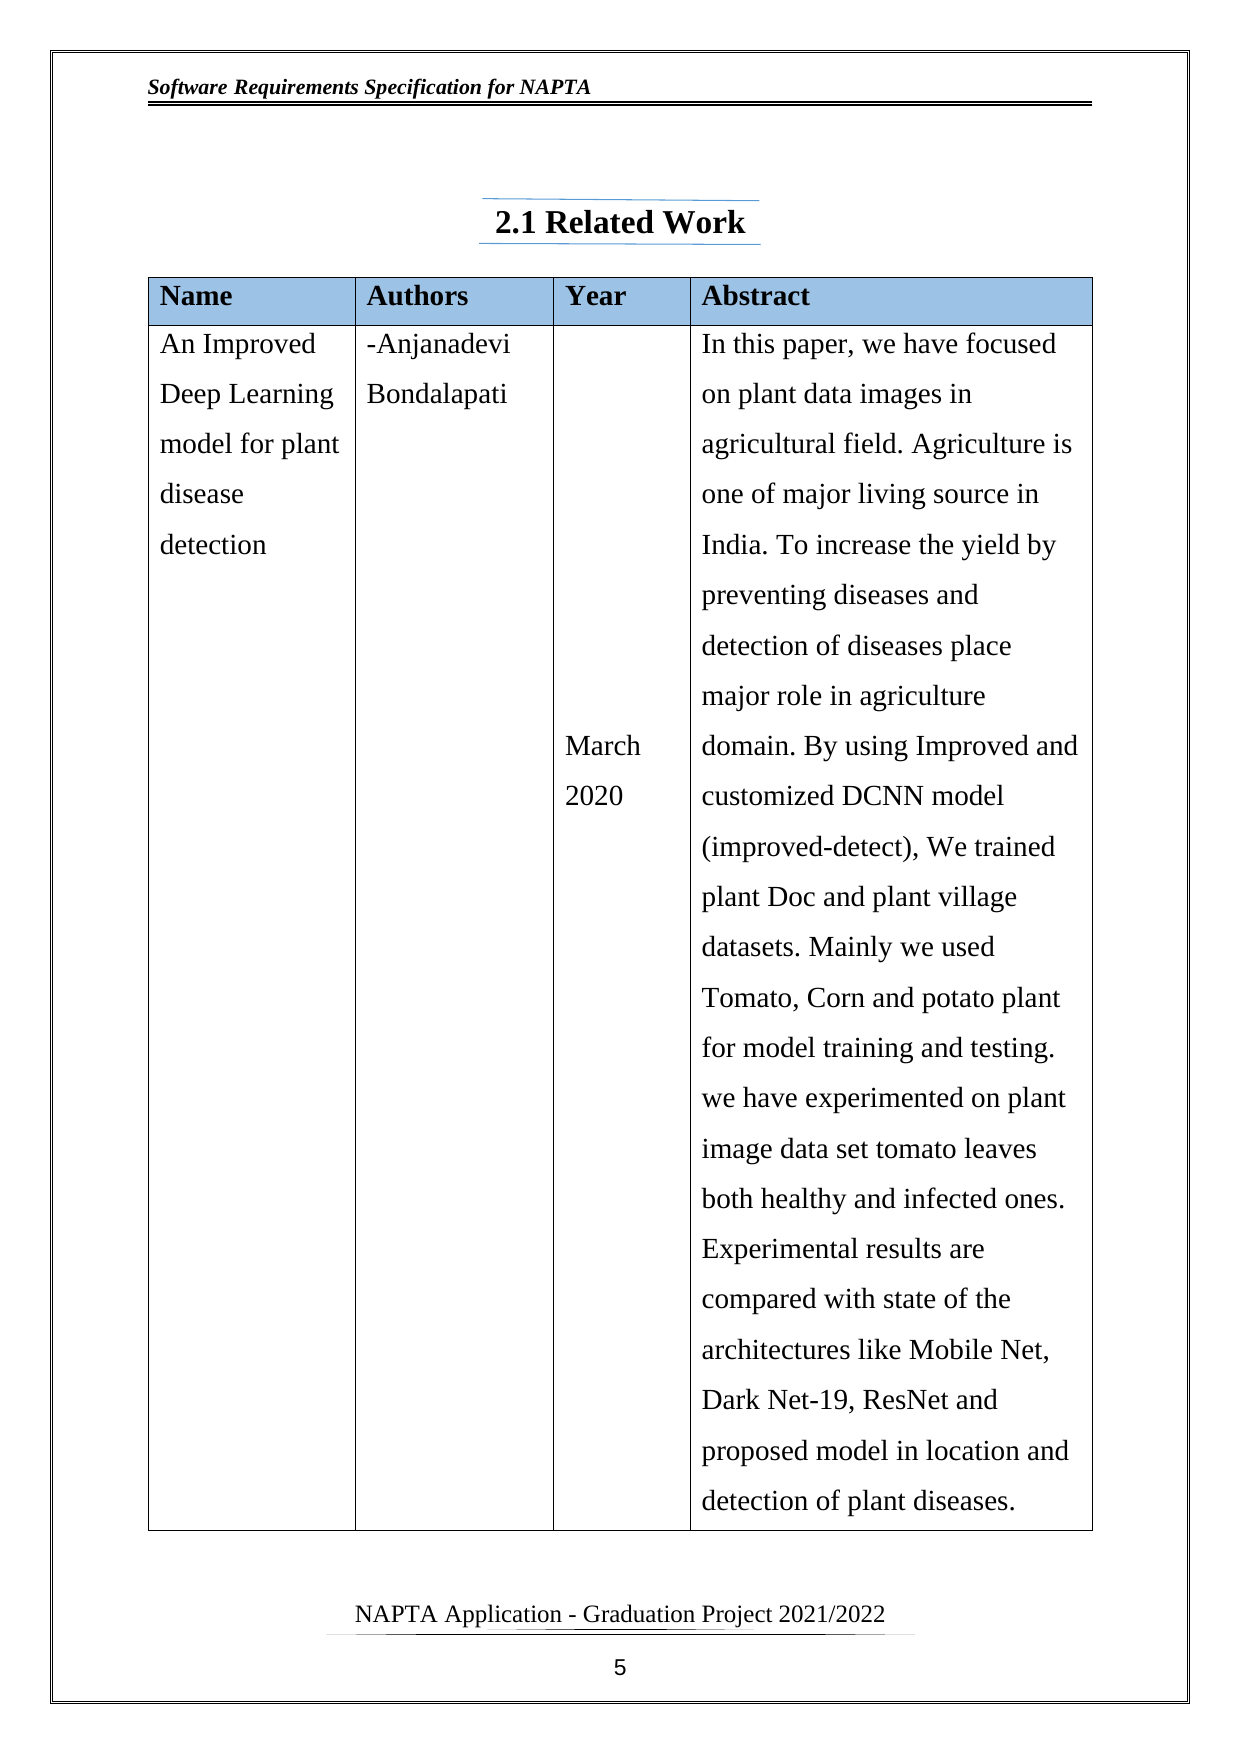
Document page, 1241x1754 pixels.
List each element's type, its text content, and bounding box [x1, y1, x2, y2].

table_cell In this paper, we have focused on plant data images in agricultural field. Agriculture is one of major living source in India. To increase the yield by preventing diseases and detection of diseases place major role in agriculture domain. By using Improved and customized DCNN model (improved-detect), We trained plant Doc and plant village datasets. Mainly we used Tomato, Corn and potato plant for model training and testing. we have experimented on plant image data set tomato leaves both healthy and infected ones. Experimental results are compared with state of the architectures like Mobile Net, Dark Net-19, ResNet and proposed model in location and detection of plant diseases. [691, 326, 1092, 1529]
table_cell -Anjanadevi Bondalapati [356, 326, 553, 1529]
table_cell An Improved Deep Learning model for plant disease detection [149, 326, 355, 1529]
table_cell March 2020 [554, 326, 690, 1529]
table_header Name [149, 278, 355, 325]
text 2.1 Related Work [148, 203, 1092, 241]
table_header Abstract [691, 278, 1092, 325]
table_header Year [554, 278, 690, 325]
table_header Authors [356, 278, 553, 325]
